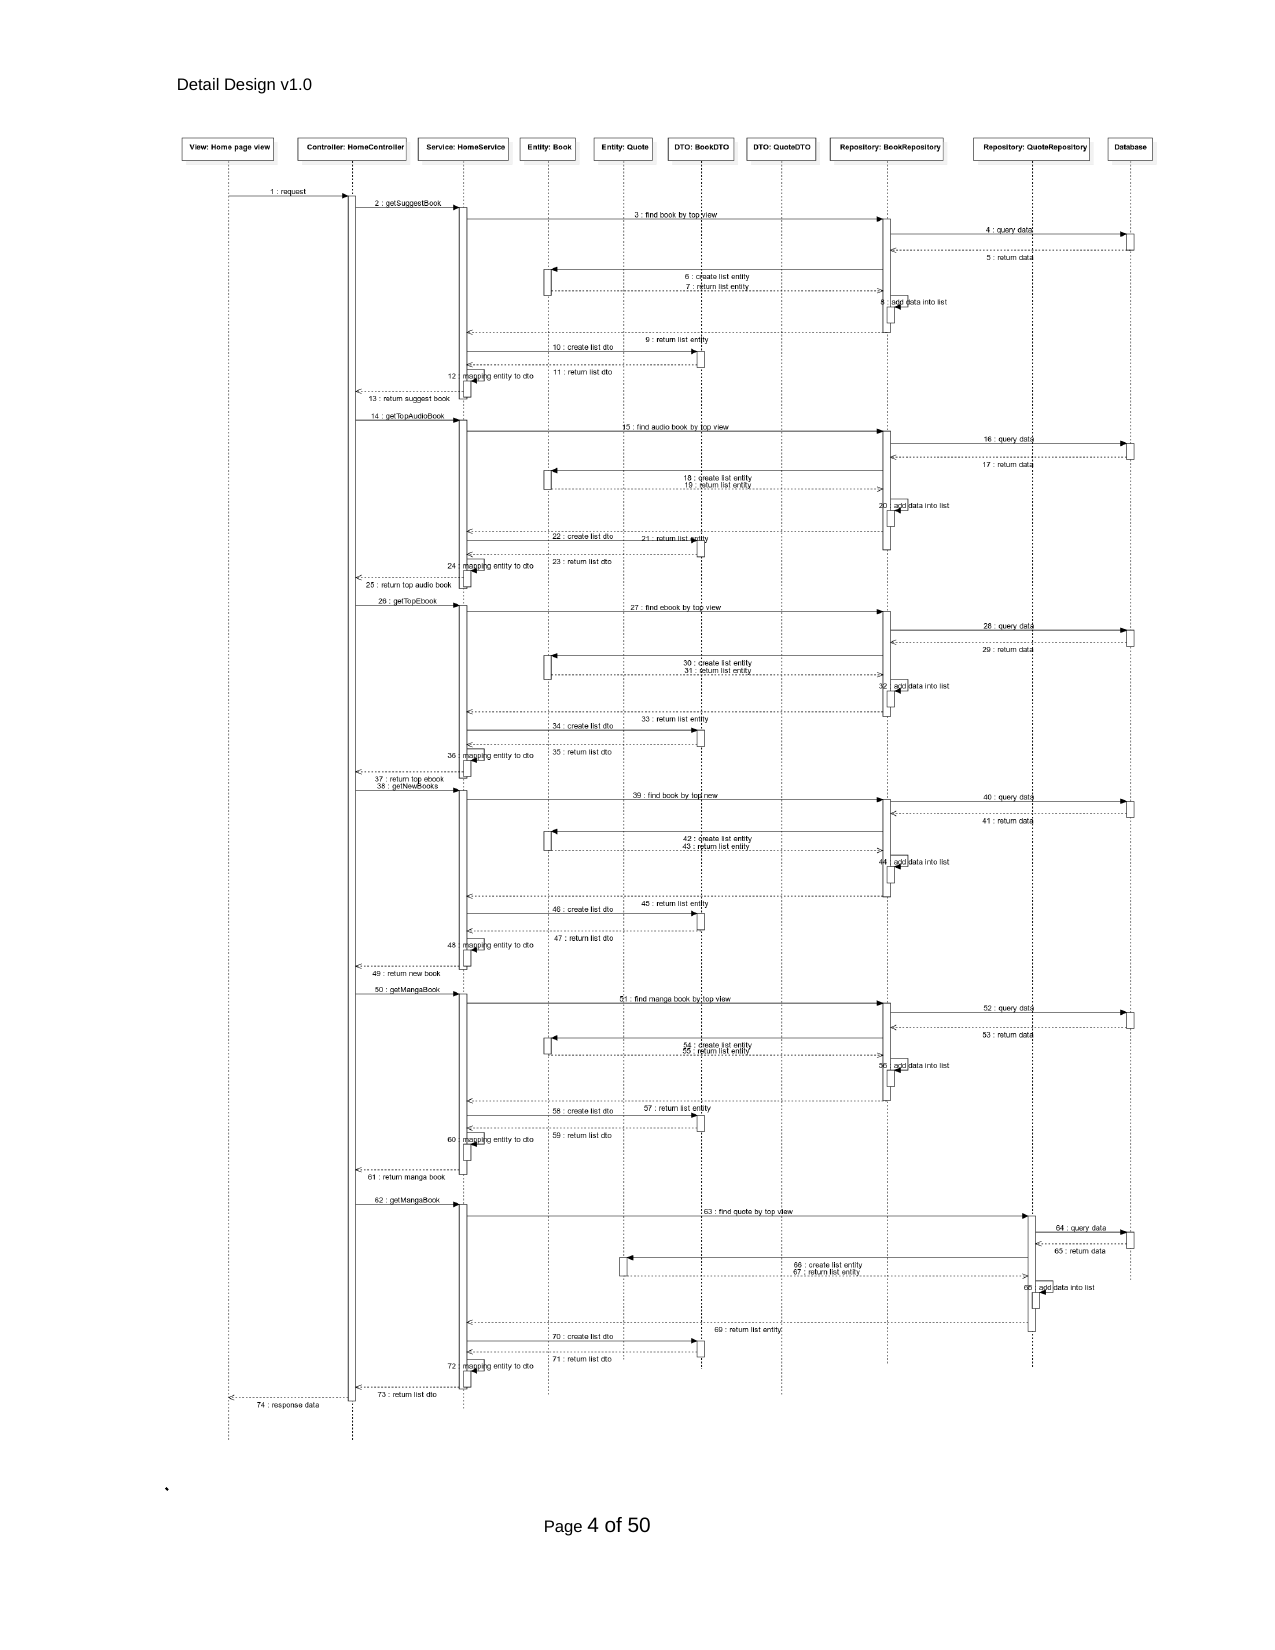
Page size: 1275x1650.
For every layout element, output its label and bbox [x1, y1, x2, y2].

picture [176, 133, 1158, 1447]
